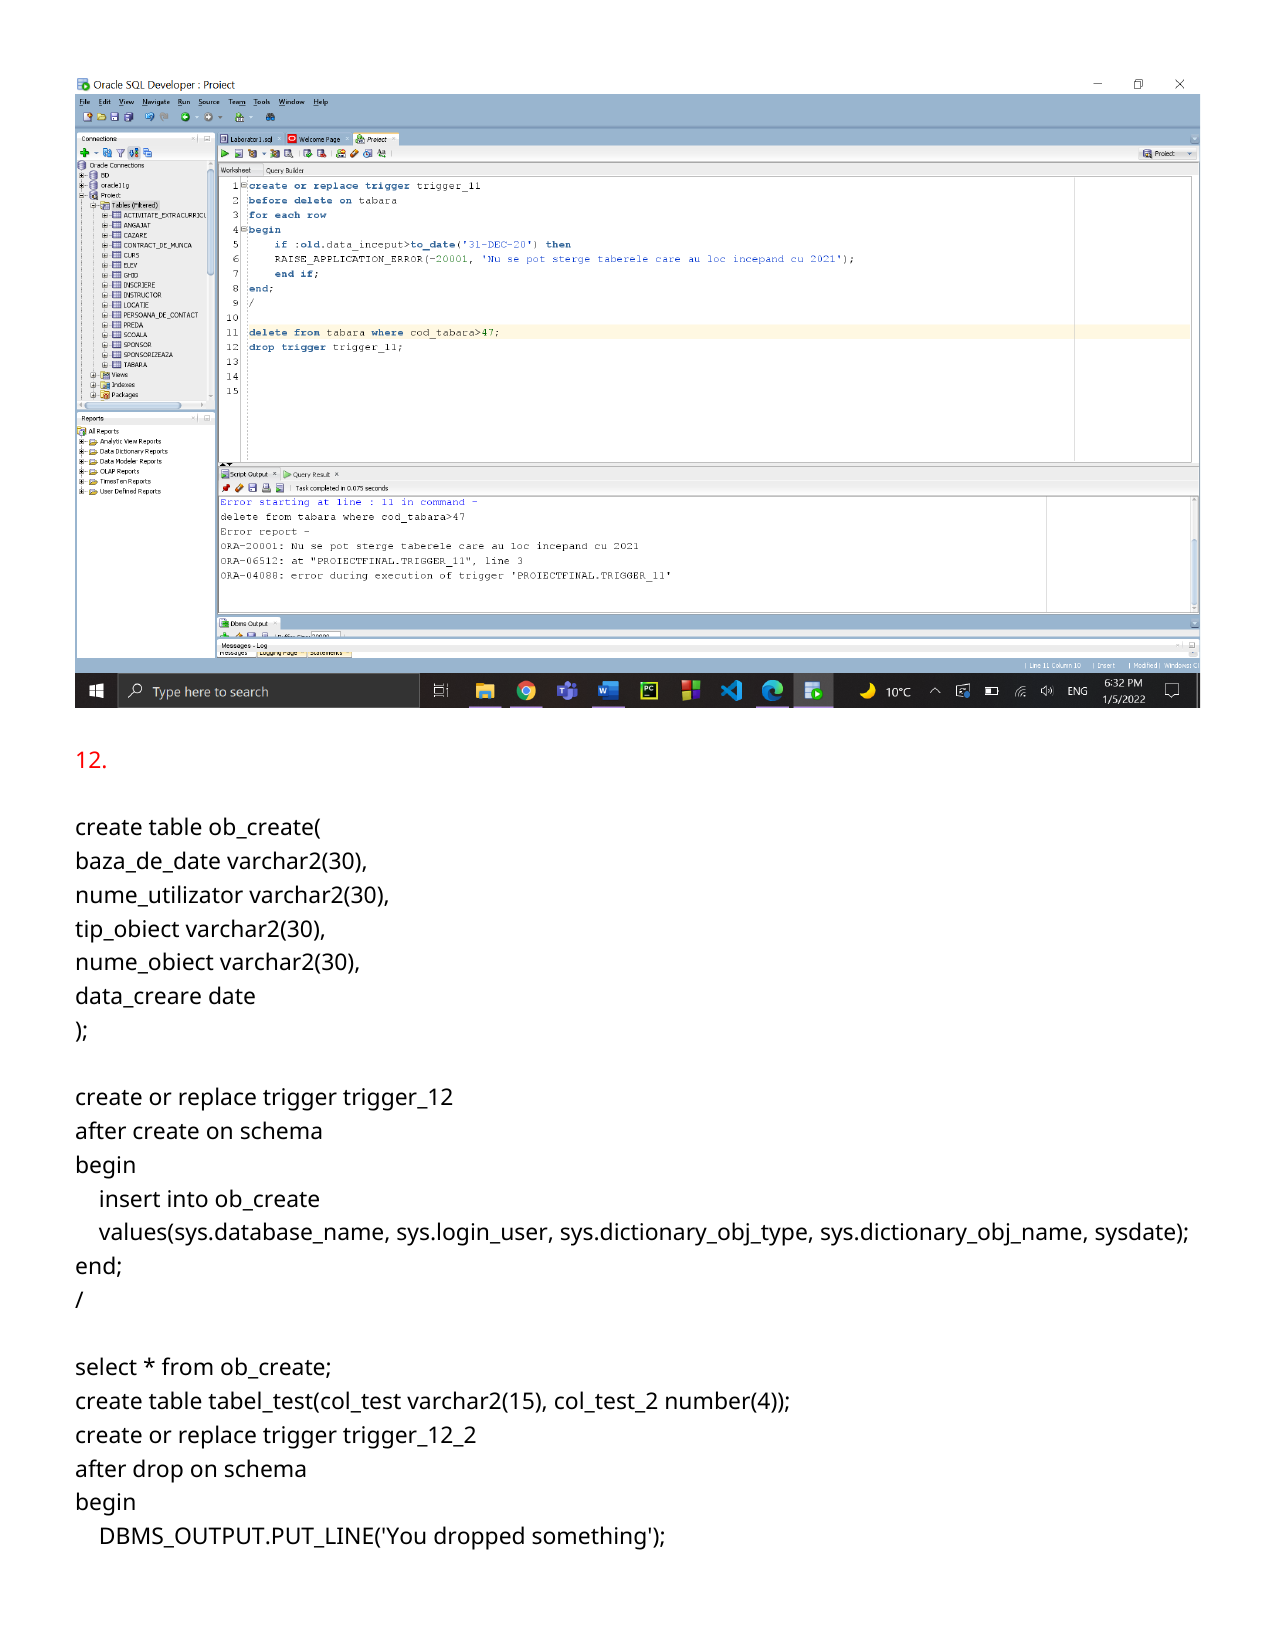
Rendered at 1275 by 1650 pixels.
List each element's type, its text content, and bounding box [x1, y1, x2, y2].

text 12. [75, 744, 1200, 775]
text nume_obiect varchar2(30), [75, 946, 1200, 977]
text insert into ob_create [75, 1182, 1200, 1214]
text values(sys.database_name, sys.login_user, sys.dictionary_obj_type, sys.dictionary_obj_name, sysdate); [75, 1216, 1200, 1247]
text create or replace trigger trigger_12_2 [75, 1419, 1200, 1450]
text begin [75, 1486, 1200, 1517]
text data_creare date [75, 980, 1200, 1011]
text tip_obiect varchar2(30), [75, 912, 1200, 944]
text select * from ob_create; [75, 1351, 1200, 1382]
text end; [75, 1250, 1200, 1281]
text begin [75, 1149, 1200, 1180]
text after drop on schema [75, 1452, 1200, 1484]
text create table tabel_test(col_test varchar2(15), col_test_2 number(4)); [75, 1385, 1200, 1416]
text nume_utilizator varchar2(30), [75, 879, 1200, 910]
text baza_de_date varchar2(30), [75, 845, 1200, 876]
text / [75, 1284, 1200, 1315]
text ); [75, 1014, 1200, 1045]
text DBMS_OUTPUT.PUT_LINE('You dropped something'); [75, 1520, 1200, 1551]
text create or replace trigger trigger_12 [75, 1081, 1200, 1112]
text create table ob_create( [75, 811, 1200, 842]
text after create on schema [75, 1115, 1200, 1146]
picture [75, 75, 1200, 708]
